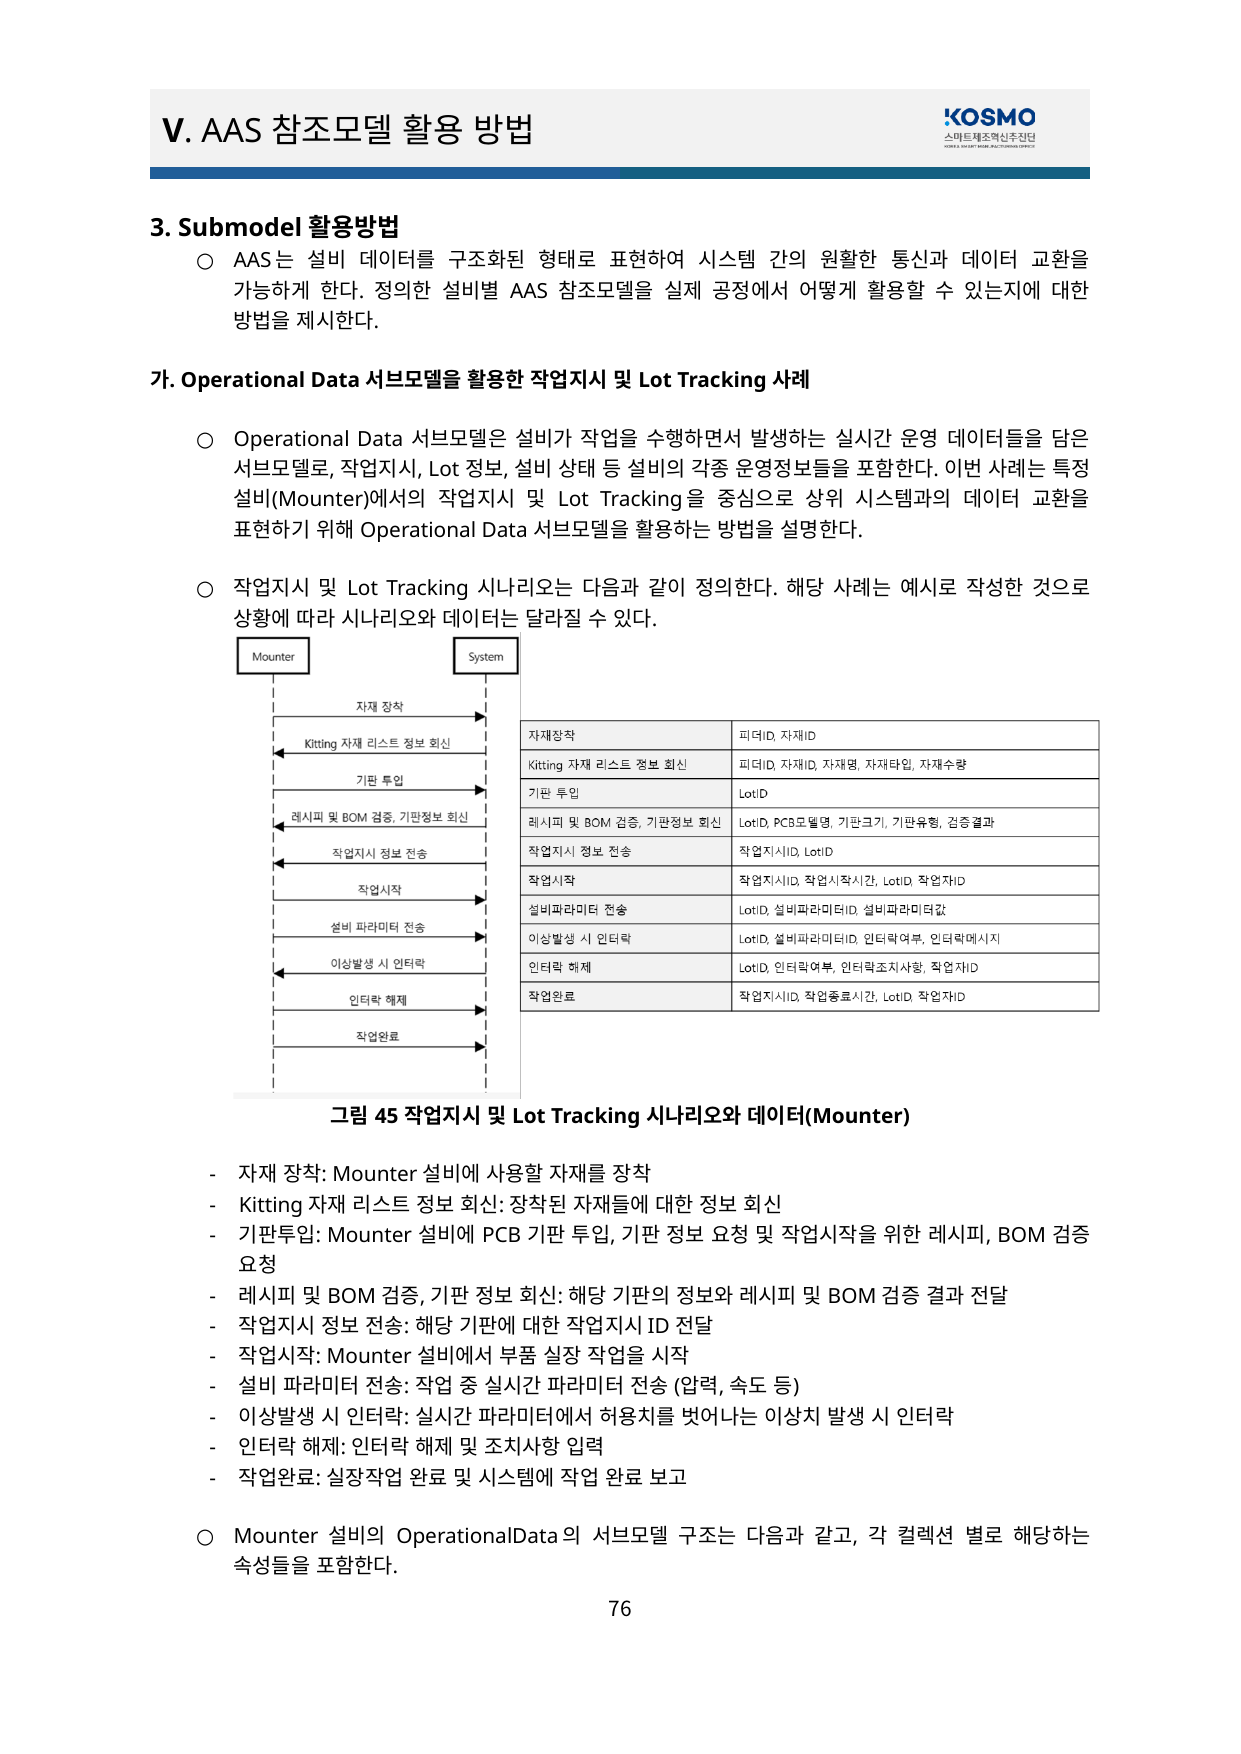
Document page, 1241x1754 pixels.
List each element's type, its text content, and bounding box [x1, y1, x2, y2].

list 자재 장착: Mounter 설비에 사용할 자재를 장착 [209, 1158, 1090, 1188]
list AAS는 설비 데이터를 구조화된 형태로 표현하여 시스템 간의 원활한 통신과 데이터 교환을 가능하게 한다. 정의한 설비별 AAS 참조모델을 실제 공정에서 어떻게 활용할 수 있는지에 대한 방법을 제시한다. [196, 244, 1090, 335]
list 작업지시 정보 전송: 해당 기판에 대한 작업지시ID 전달 [209, 1309, 1090, 1339]
list 작업완료: 실장작업 완료 및 시스템에 작업 완료 보고 [209, 1461, 1090, 1491]
list 인터락 해제: 인터락 해제 및 조치사항 입력 [209, 1430, 1090, 1461]
subtitle 3. Submodel 활용방법 [150, 207, 1090, 244]
list Kitting 자재 리스트 정보 회신: 장착된 자재들에 대한 정보 회신 [209, 1188, 1090, 1218]
list 작업시작: Mounter 설비에서 부품 실장 작업을 시작 [209, 1339, 1090, 1370]
list 이상발생 시 인터락: 실시간 파라미터에서 허용치를 벗어나는 이상치 발생 시 인터락 [209, 1400, 1090, 1430]
list 기판투입: Mounter 설비에 PCB 기판 투입, 기판 정보 요청 및 작업시작을 위한 레시피, BOM 검증 요청 [209, 1218, 1090, 1279]
list Mounter 설비의 OperationalData의 서브모델 구조는 다음과 같고, 각 컬렉션 별로 해당하는 속성들을 포함한다. [196, 1519, 1090, 1580]
list 작업지시 및 Lot Tracking 시나리오는 다음과 같이 정의한다. 해당 사례는 예시로 작성한 것으로 상황에 따라 시나리오와 데이터는 달라질 수 있다. [196, 572, 1090, 632]
list 설비 파라미터 전송: 작업 중 실시간 파라미터 전송 (압력, 속도 등) [209, 1370, 1090, 1400]
list Operational Data 서브모델은 설비가 작업을 수행하면서 발생하는 실시간 운영 데이터들을 담은 서브모델로, 작업지시, Lot 정보, 설비 상태 등 설비의 각종 운영정보들을 포함한다. 이번 사례는 특정 설비(Mounter)에서의 작업지시 및 Lot Tracking을 중심으로 상위 시스템과의 데이터 교환을 표현하기 위해 Operational Data 서브모델을 활용하는 방법을 설명한다. [196, 422, 1090, 543]
picture [233, 632, 1100, 1099]
list 레시피 및 BOM 검증, 기판 정보 회신: 해당 기판의 정보와 레시피 및 BOM 검증 결과 전달 [209, 1279, 1090, 1309]
picture [944, 108, 1035, 148]
text 가. Operational Data 서브모델을 활용한 작업지시 및 Lot Tracking 사례 [150, 363, 1090, 393]
